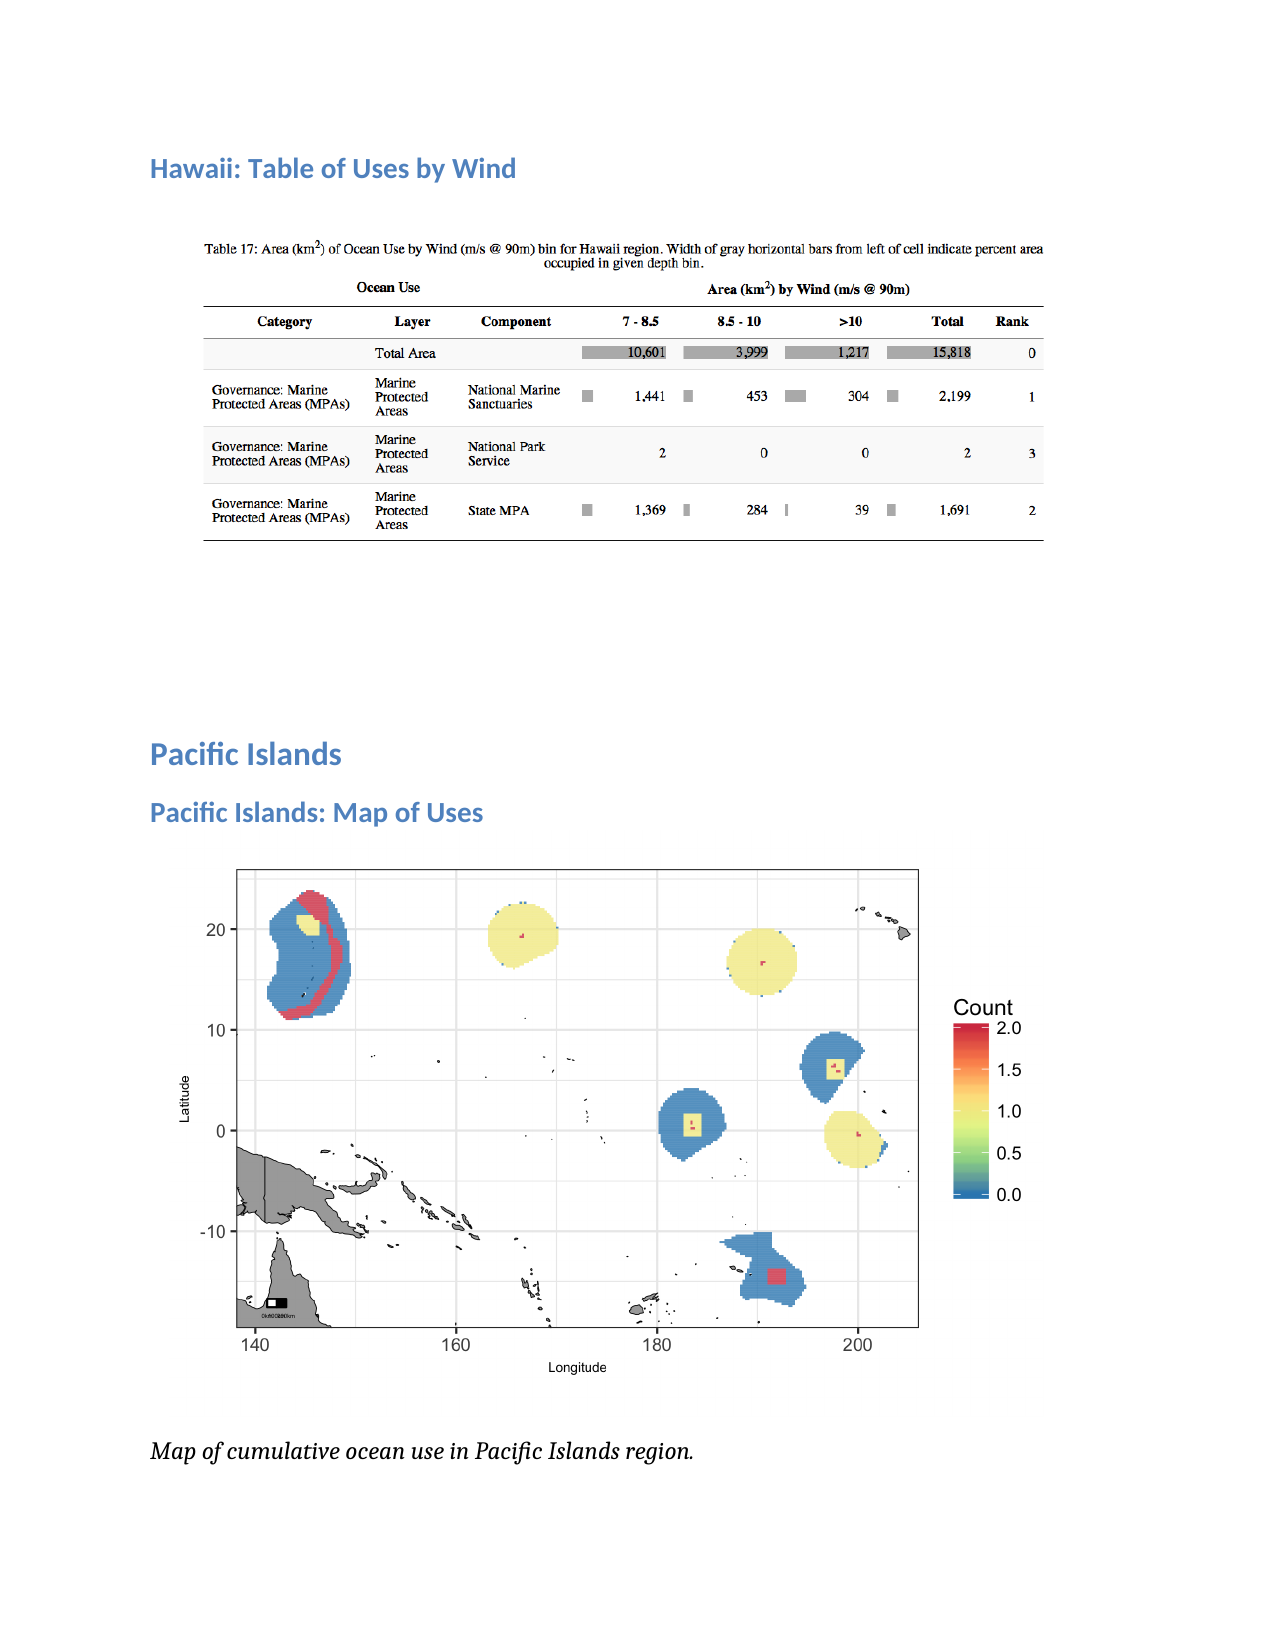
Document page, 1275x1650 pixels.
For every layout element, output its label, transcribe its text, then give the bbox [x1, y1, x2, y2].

subtitle Hawaii: Table of Uses by Wind [150, 150, 1125, 186]
picture [168, 204, 1044, 712]
subtitle Pacific Islands: Map of Uses [150, 794, 1125, 830]
subtitle Pacific Islands [150, 733, 1125, 773]
picture [168, 830, 1044, 1417]
text Map of cumulative ocean use in Pacific Islands region. [150, 1437, 1125, 1466]
